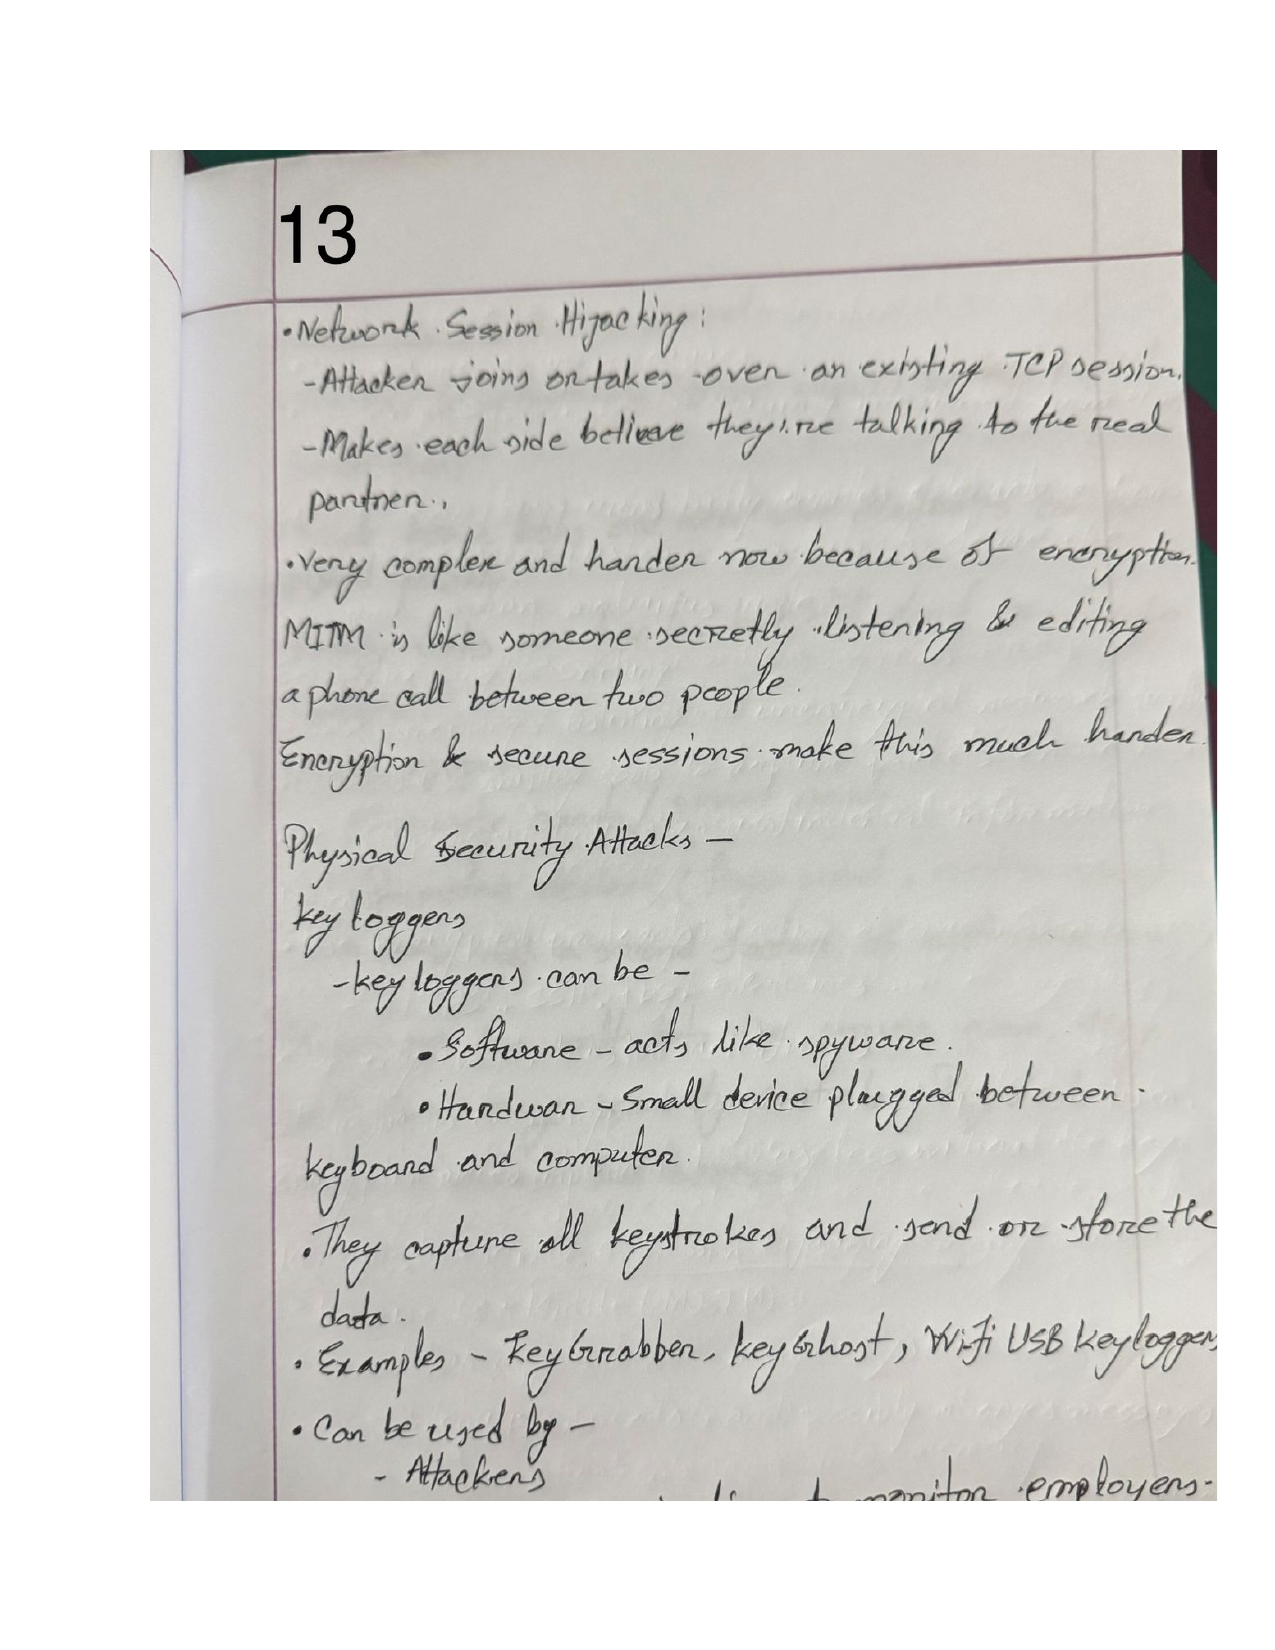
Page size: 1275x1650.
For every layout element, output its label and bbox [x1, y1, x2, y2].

picture [150, 150, 1218, 1501]
